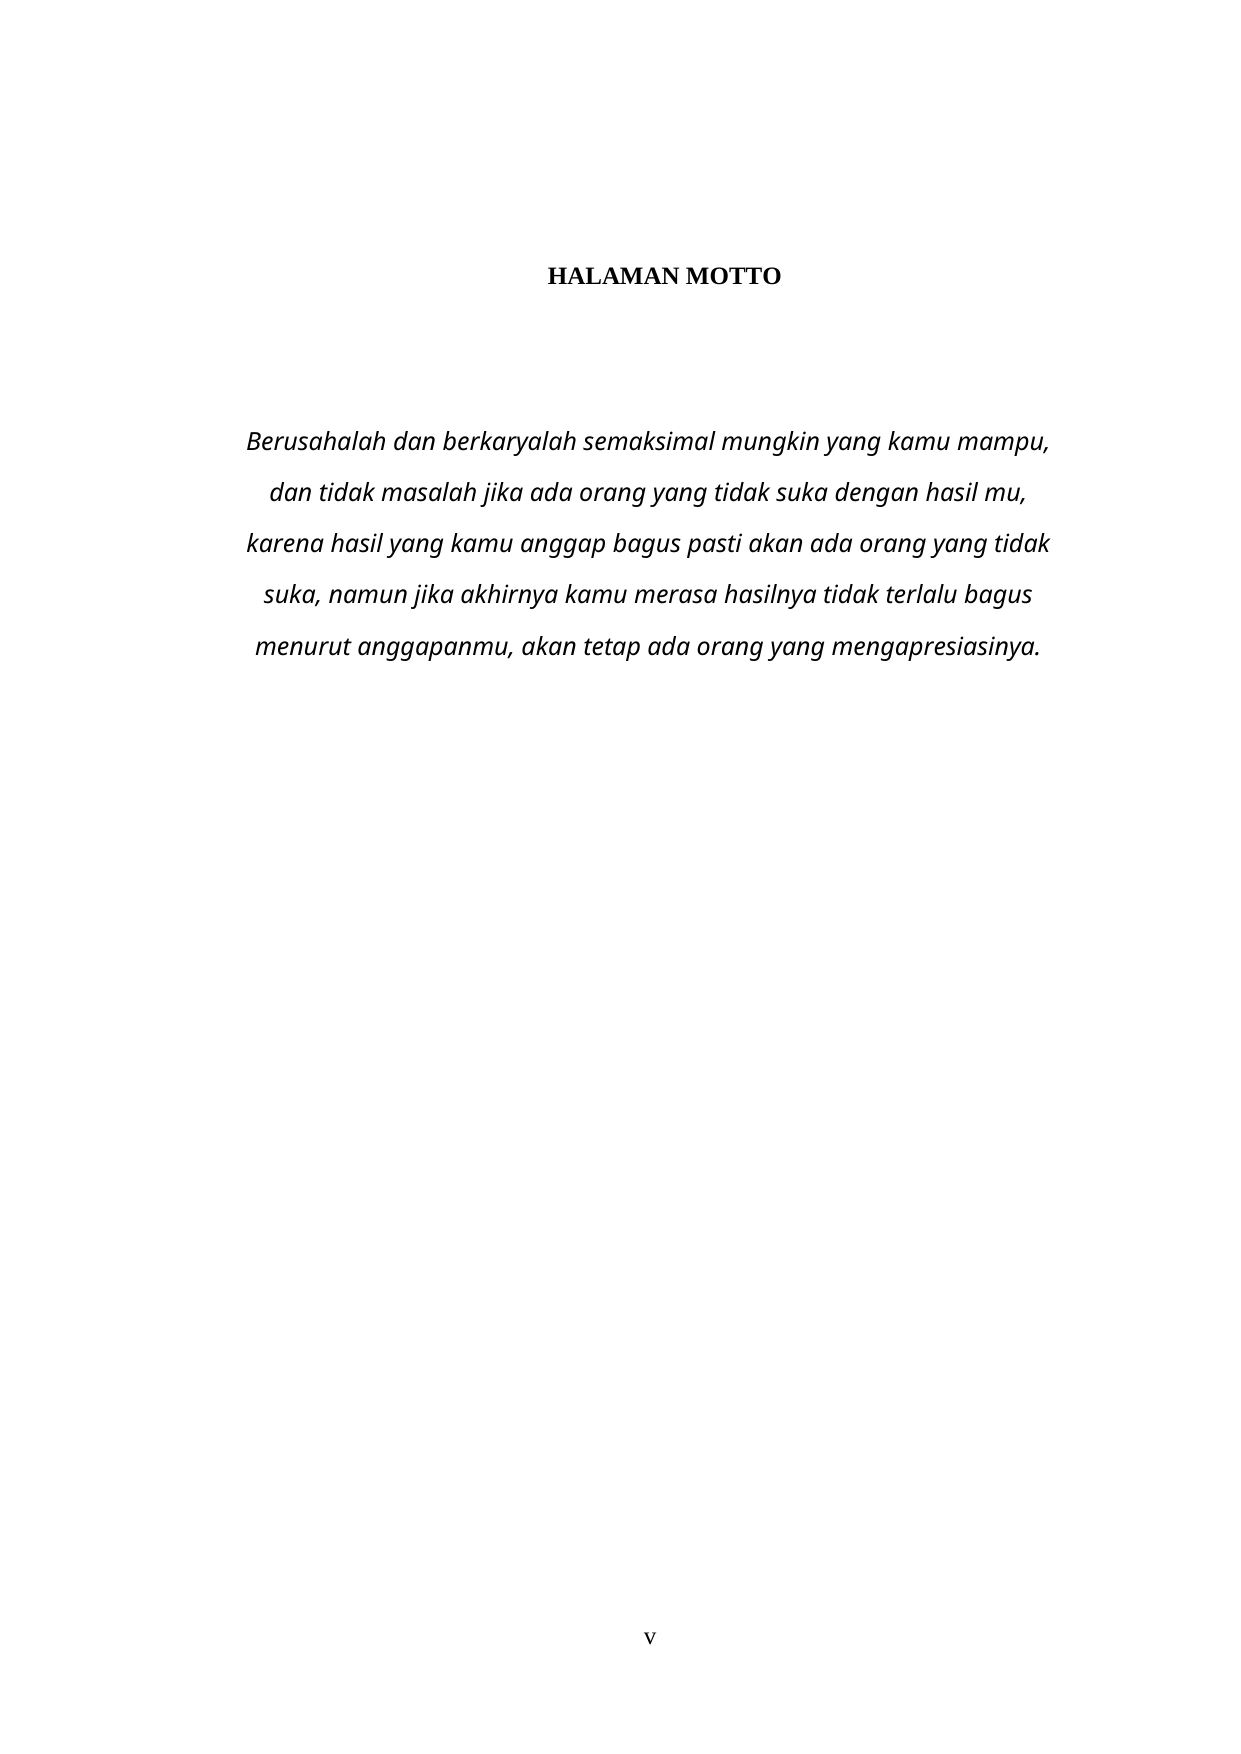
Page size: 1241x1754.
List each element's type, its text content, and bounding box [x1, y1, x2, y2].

text Berusahalah dan berkaryalah semaksimal mungkin yang kamu mampu, dan tidak masalah jika ada orang yang tidak suka dengan hasil mu, karena hasil yang kamu anggap bagus pasti akan ada orang yang tidak suka, namun jika akhirnya kamu merasa hasilnya tidak terlalu bagus menurut anggapanmu, akan tetap ada orang yang mengapresiasinya. [236, 424, 1063, 662]
subtitle HALAMAN MOTTO [266, 261, 1063, 290]
